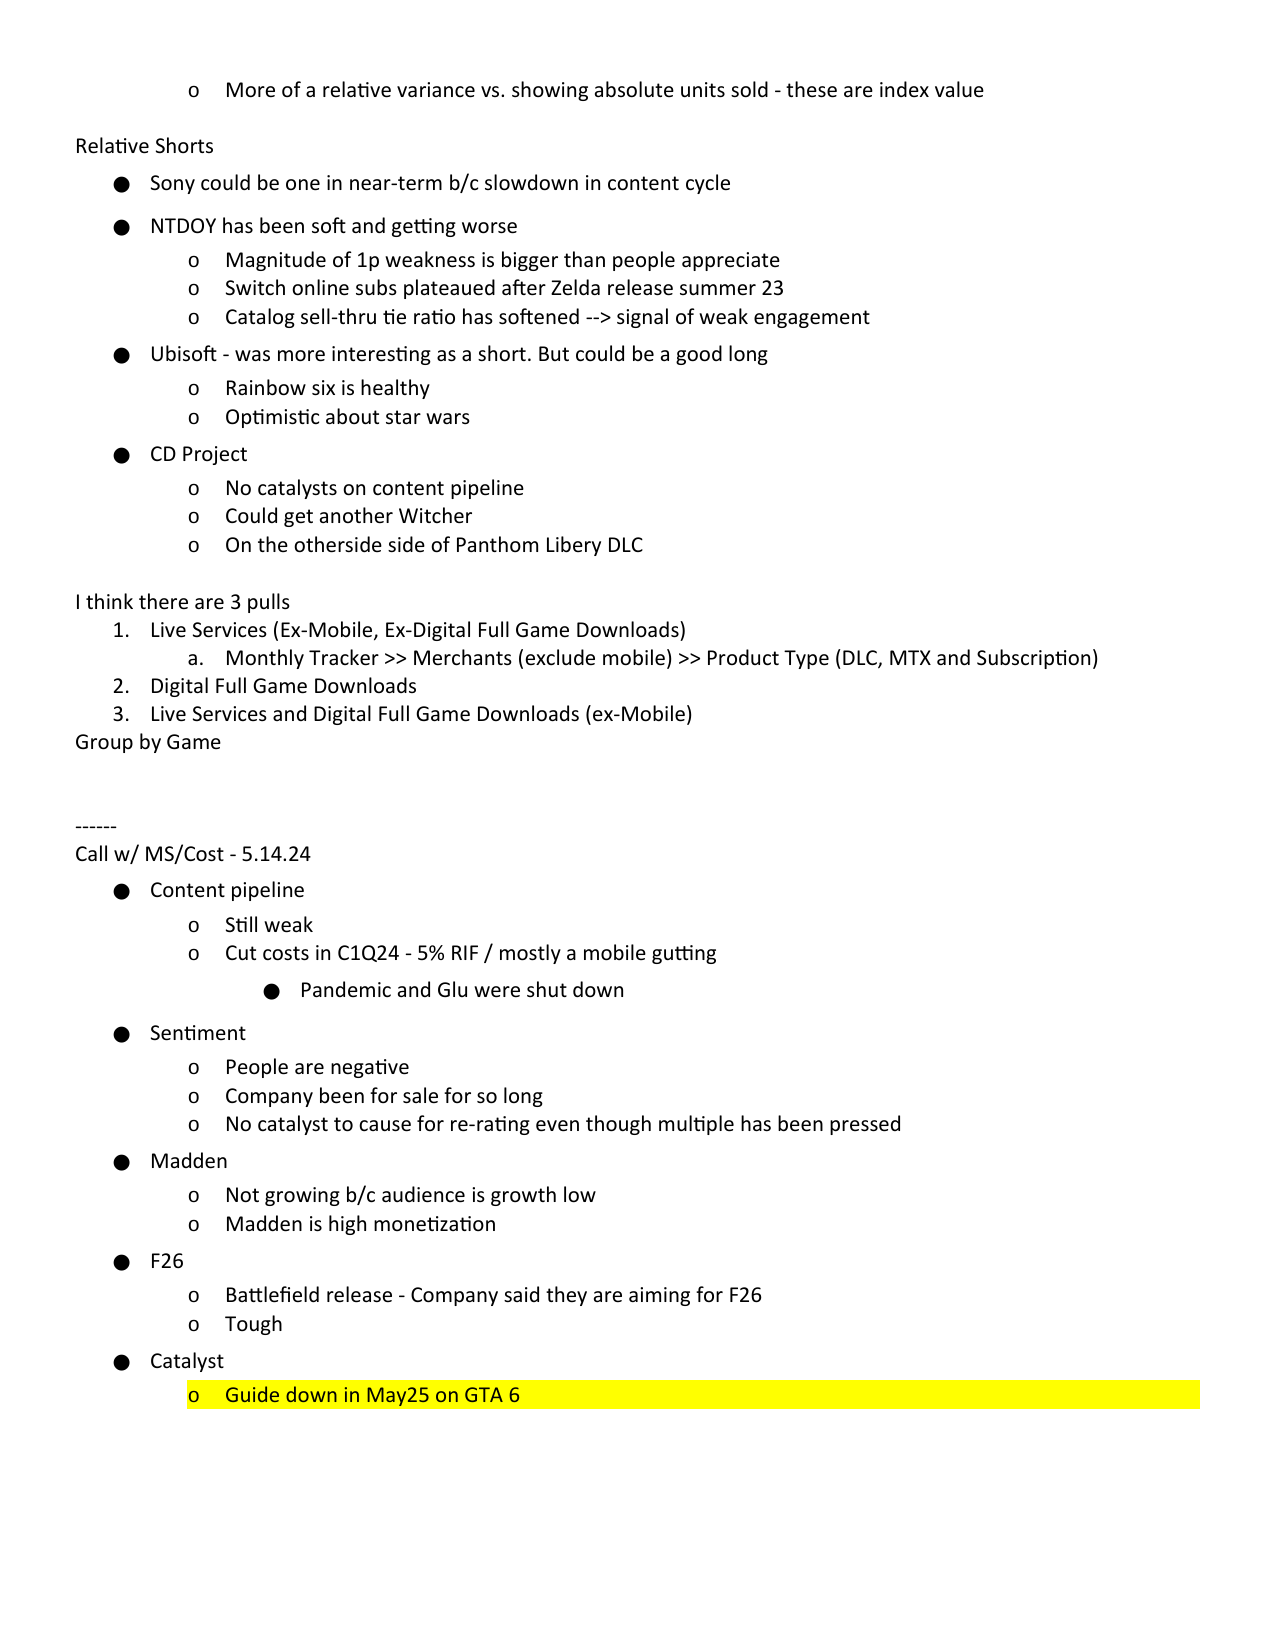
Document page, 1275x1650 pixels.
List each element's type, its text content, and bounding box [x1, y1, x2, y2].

list On the otherside side of Panthom Libery DLC [187, 530, 1200, 559]
text I think there are 3 pulls [75, 587, 1200, 615]
list People are negative [187, 1052, 1200, 1081]
text ------ [75, 811, 1200, 839]
list No catalyst to cause for re-rating even though multiple has been pressed [187, 1109, 1200, 1138]
list Monthly Tracker >> Merchants (exclude mobile) >> Product Type (DLC, MTX and Subscription) [187, 643, 1200, 671]
list Could get another Witcher [187, 502, 1200, 530]
list Still weak [187, 910, 1200, 938]
list Rainbow six is healthy [187, 373, 1200, 402]
list Magnitude of 1p weakness is bigger than people appreciate [187, 245, 1200, 273]
list More of a relative variance vs. showing absolute units sold - these are index value [187, 75, 1200, 103]
list Tough [187, 1309, 1200, 1337]
text Call w/ MS/Cost - 5.14.24 [75, 839, 1200, 867]
text Relative Shorts [75, 132, 1200, 159]
list Madden is high monetization [187, 1209, 1200, 1238]
list CD Project [112, 430, 1200, 473]
list Cut costs in C1Q24 - 5% RIF / mostly a mobile gutting [187, 938, 1200, 967]
list No catalysts on content pipeline [187, 473, 1200, 502]
list Sentiment [112, 1009, 1200, 1052]
list Sony could be one in near-term b/c slowdown in content cycle [112, 159, 1200, 202]
list Not growing b/c audience is growth low [187, 1181, 1200, 1209]
list Madden [112, 1138, 1200, 1181]
list Content pipeline [112, 867, 1200, 910]
list Company been for sale for so long [187, 1081, 1200, 1109]
list Switch online subs plateaued after Zelda release summer 23 [187, 273, 1200, 302]
text Group by Game [75, 727, 1200, 755]
list Catalyst [112, 1337, 1200, 1380]
list Battlefield release - Company said they are aiming for F26 [187, 1280, 1200, 1309]
list Optimistic about star wars [187, 402, 1200, 430]
list Ubisoft - was more interesting as a short. But could be a good long [112, 331, 1200, 373]
list Digital Full Game Downloads [112, 671, 1200, 699]
list Live Services and Digital Full Game Downloads (ex-Mobile) [112, 699, 1200, 727]
list Guide down in May25 on GTA 6 [187, 1380, 1200, 1409]
list Live Services (Ex-Mobile, Ex-Digital Full Game Downloads) [112, 615, 1200, 643]
list Catalog sell-thru tie ratio has softened --> signal of weak engagement [187, 302, 1200, 331]
list F26 [112, 1238, 1200, 1280]
list Pandemic and Glu were shut down [262, 967, 1200, 1009]
list NTDOY has been soft and getting worse [112, 202, 1200, 245]
